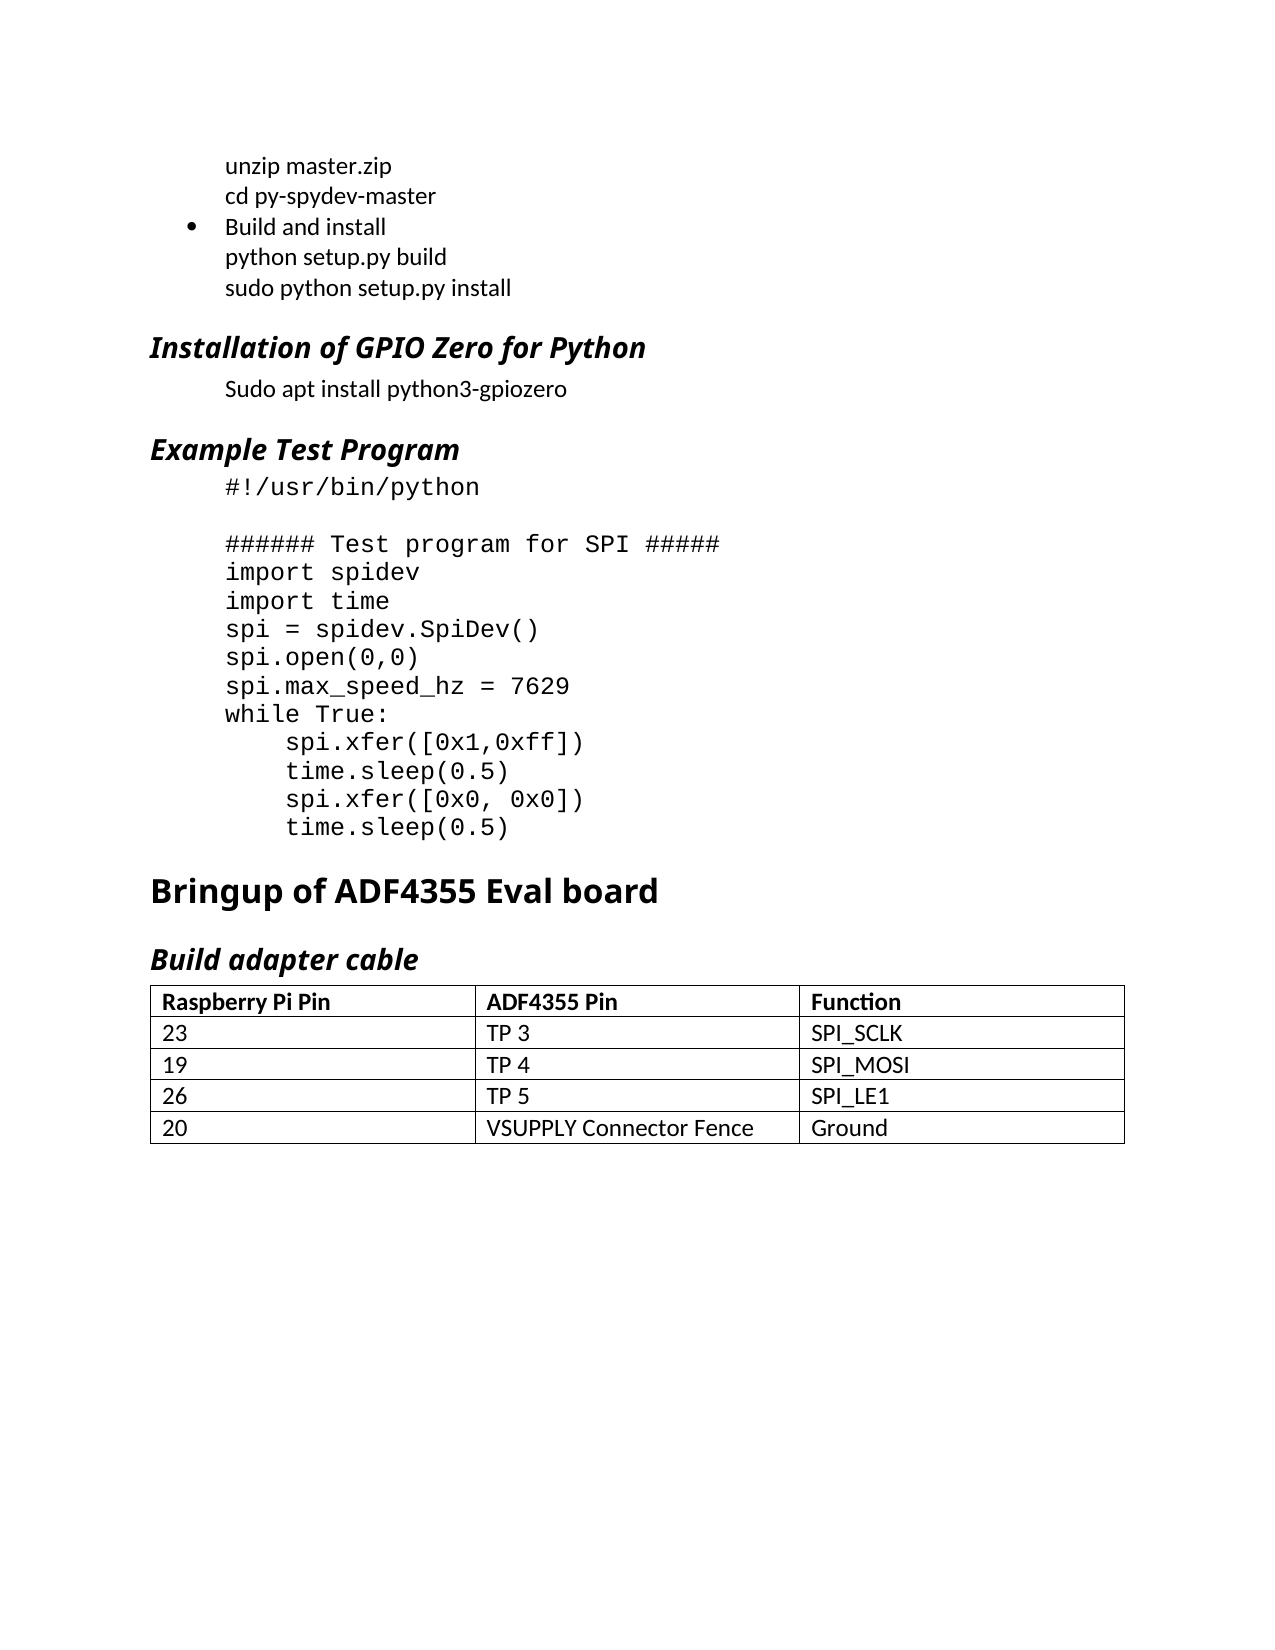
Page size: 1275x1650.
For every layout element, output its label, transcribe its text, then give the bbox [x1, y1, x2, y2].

table_cell TP 3 [476, 1017, 799, 1048]
subtitle Build adapter cable [150, 939, 1125, 978]
table_cell SPI_MOSI [800, 1049, 1124, 1079]
text #!/usr/bin/python [225, 475, 1125, 503]
table_header Raspberry Pi Pin [151, 986, 475, 1016]
text spi.xfer([0x1,0xff]) [225, 730, 1125, 758]
table_cell 26 [151, 1080, 475, 1111]
table_cell Ground [800, 1112, 1124, 1142]
subtitle Bringup of ADF4355 Eval board [150, 868, 1125, 914]
table_cell 23 [151, 1017, 475, 1048]
list Build and install python setup.py build sudo python setup.py install [187, 211, 1125, 303]
table_cell 19 [151, 1049, 475, 1079]
subtitle Installation of GPIO Zero for Python [150, 328, 1125, 367]
text while True: [225, 702, 1125, 730]
text time.sleep(0.5) [225, 815, 1125, 843]
list Sudo apt install python3-gpiozero [225, 373, 1125, 404]
text spi.xfer([0x0, 0x0]) [225, 787, 1125, 815]
table_cell SPI_LE1 [800, 1080, 1124, 1111]
table_cell 20 [151, 1112, 475, 1142]
table_header Function [800, 986, 1124, 1016]
subtitle Example Test Program [150, 429, 1125, 469]
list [187, 150, 1125, 211]
table_cell TP 5 [476, 1080, 799, 1111]
text spi.open(0,0) [225, 645, 1125, 673]
table_header ADF4355 Pin [476, 986, 799, 1016]
table_cell TP 4 [476, 1049, 799, 1079]
text ###### Test program for SPI ##### [225, 532, 1125, 560]
text spi = spidev.SpiDev() [225, 617, 1125, 645]
text time.sleep(0.5) [225, 758, 1125, 787]
text spi.max_speed_hz = 7629 [225, 673, 1125, 702]
text import time [225, 588, 1125, 617]
table_cell VSUPPLY Connector Fence [476, 1112, 799, 1142]
text import spidev [225, 560, 1125, 588]
table_cell SPI_SCLK [800, 1017, 1124, 1048]
